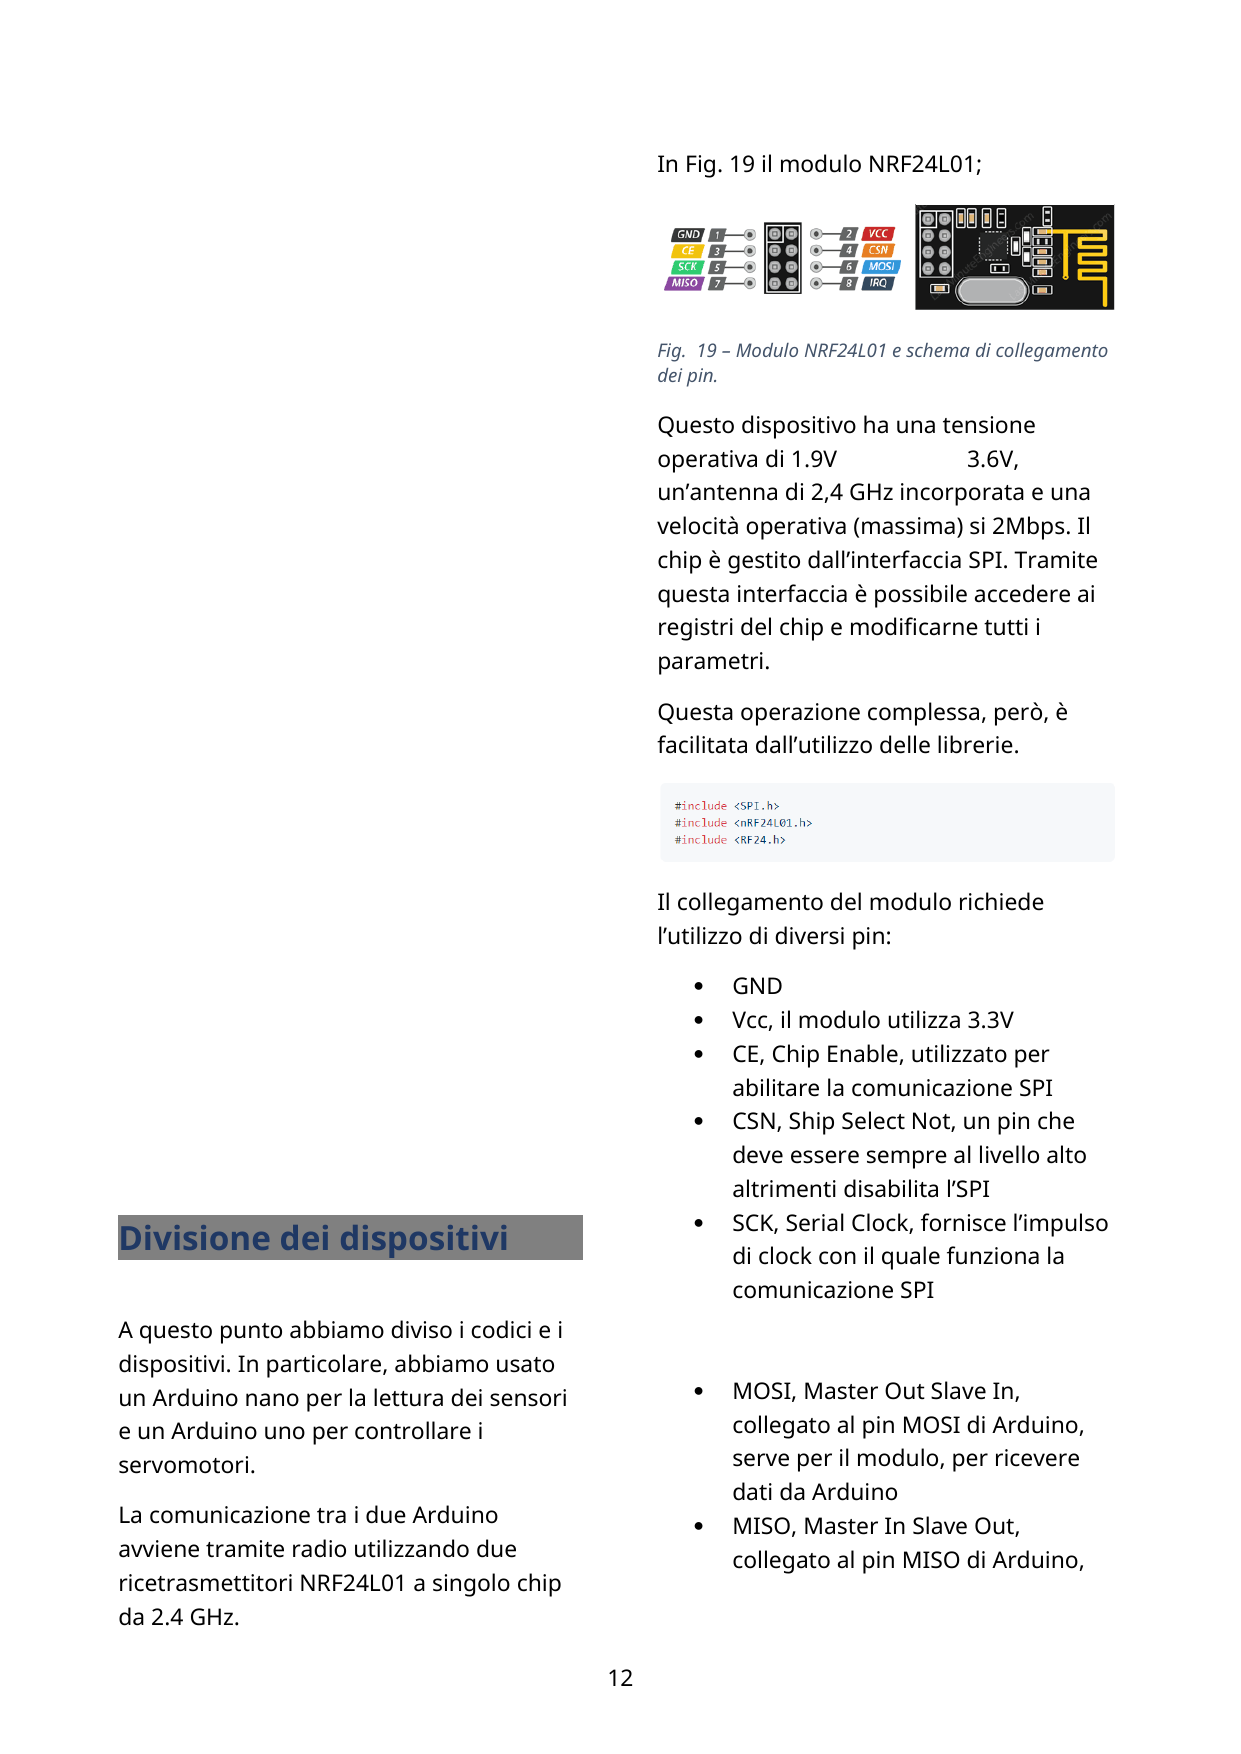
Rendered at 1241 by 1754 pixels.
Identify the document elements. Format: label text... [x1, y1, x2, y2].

list Vcc, il modulo utilizza 3.3V [694, 1004, 1122, 1035]
list SCK, Serial Clock, fornisce l’impulso di clock con il quale funziona la comunicazione SPI [694, 1206, 1122, 1305]
list CE, Chip Enable, utilizzato per abilitare la comunicazione SPI [694, 1038, 1122, 1103]
text A questo punto abbiamo diviso i codici e i dispositivi. In particolare, abbiamo usato un Arduino nano per la lettura dei sensori e un Arduino uno per controllare i servomotori. [118, 1314, 583, 1480]
list GND [694, 970, 1122, 1001]
list MISO, Master In Slave Out, collegato al pin MISO di Arduino, serve per il modulo, per inviare dati da Arduino. [694, 1510, 1122, 1575]
subtitle Divisione dei dispositivi [118, 1215, 583, 1260]
text La comunicazione tra i due Arduino avviene tramite radio utilizzando due ricetrasmettitori NRF24L01 a singolo chip da 2.4 GHz. [118, 1499, 583, 1632]
text In Fig. 19 il modulo NRF24L01; [657, 148, 1122, 179]
list CSN, Ship Select Not, un pin che deve essere sempre al livello alto altrimenti disabilita l’SPI [694, 1105, 1122, 1204]
text Questo dispositivo ha una tensione operativa di 1.9V 3.6V, un’antenna di 2,4 GHz incorporata e una velocità operativa (massima) si 2Mbps. Il chip è gestito dall’interfaccia SPI. Tramite questa interfaccia è possibile accedere ai registri del chip e modificarne tutti i parametri. [657, 409, 1122, 676]
picture [657, 779, 1123, 867]
list MOSI, Master Out Slave In, collegato al pin MOSI di Arduino, serve per il modulo, per ricevere dati da Arduino [694, 1375, 1122, 1507]
text Questa operazione complessa, però, è facilitata dall’utilizzo delle librerie. [657, 696, 1122, 761]
text Il collegamento del modulo richiede l’utilizzo di diversi pin: [657, 886, 1122, 951]
picture [657, 198, 1123, 318]
